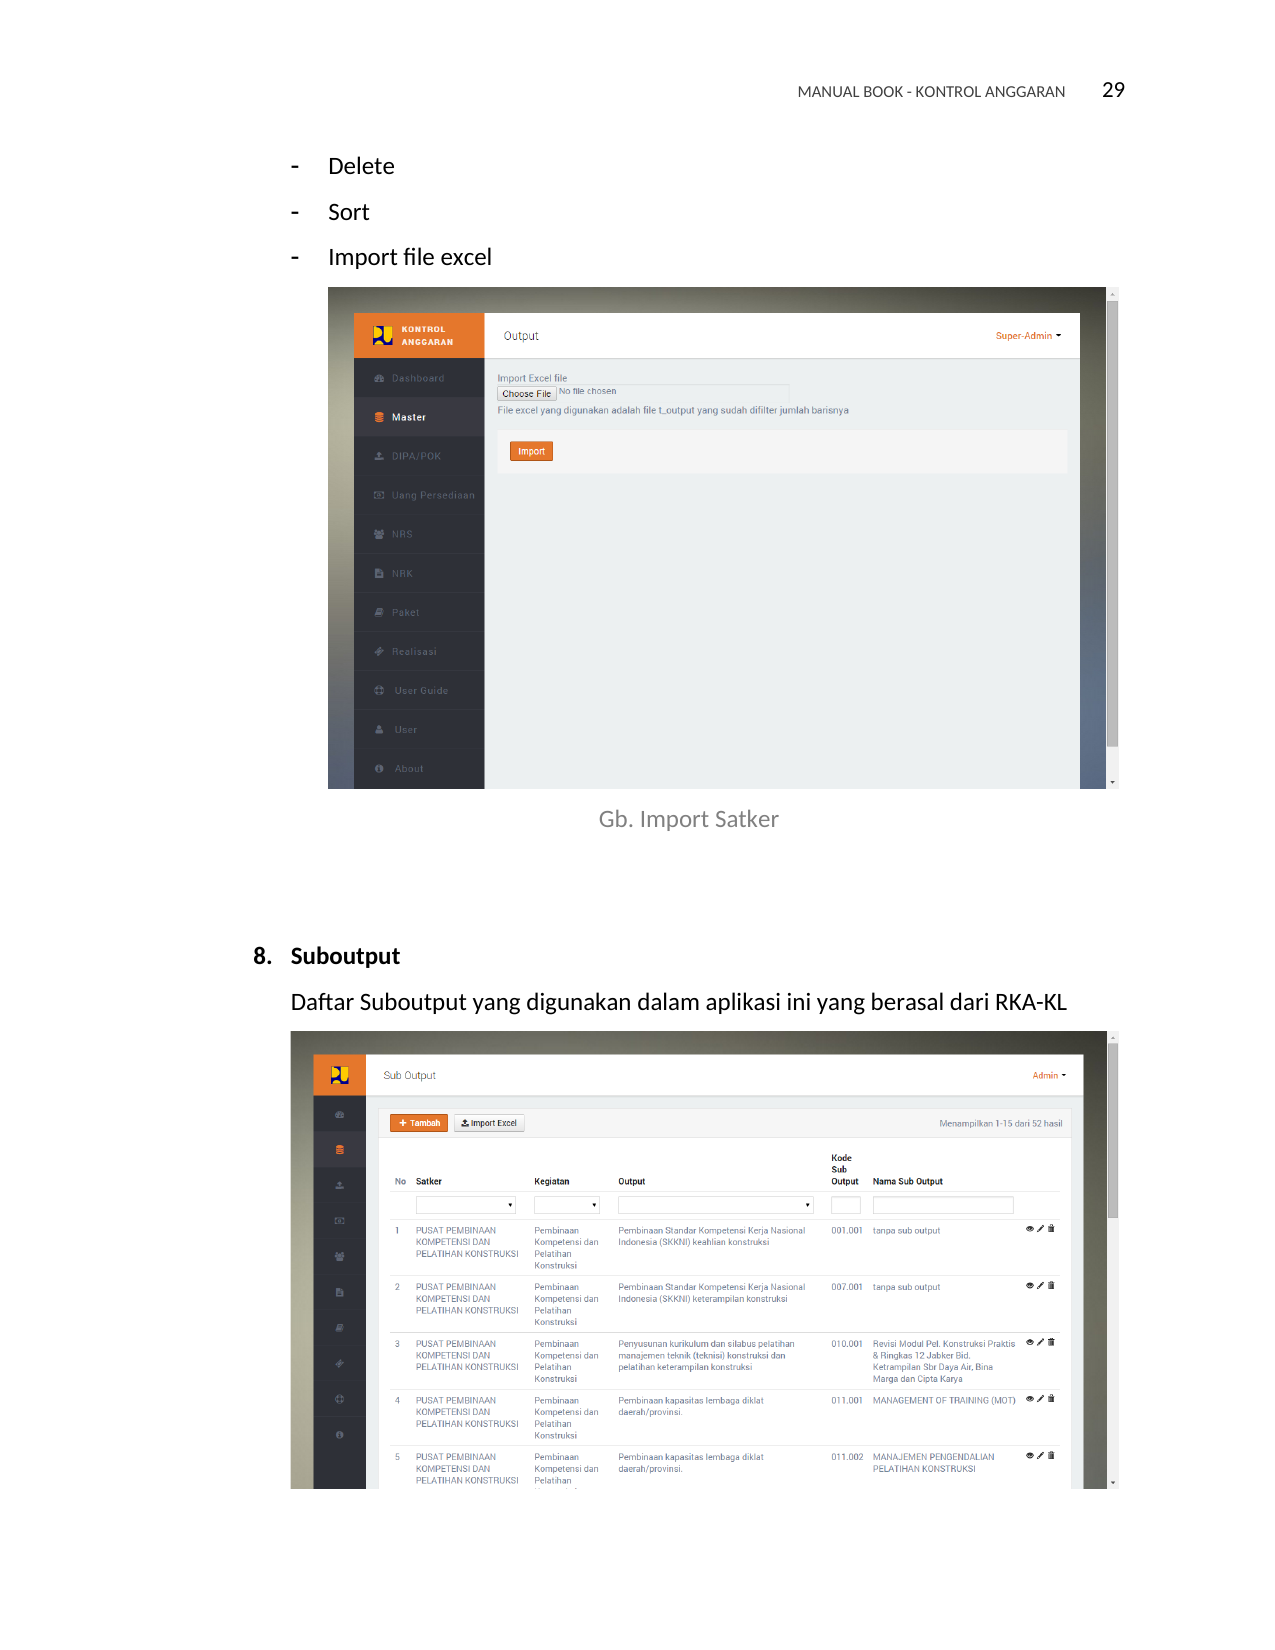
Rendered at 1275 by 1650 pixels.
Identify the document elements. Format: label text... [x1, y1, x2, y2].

list Daftar Suboutput yang digunakan dalam aplikasi ini yang berasal dari RKA-KL [291, 986, 1125, 1016]
picture [328, 287, 1119, 789]
list Sort [291, 196, 1125, 226]
list Import file excel [291, 241, 1125, 272]
list Suboutput [253, 940, 1125, 971]
picture [290, 1031, 1119, 1489]
list Gb. Import Satker [253, 803, 1125, 833]
list Delete [291, 150, 1125, 181]
